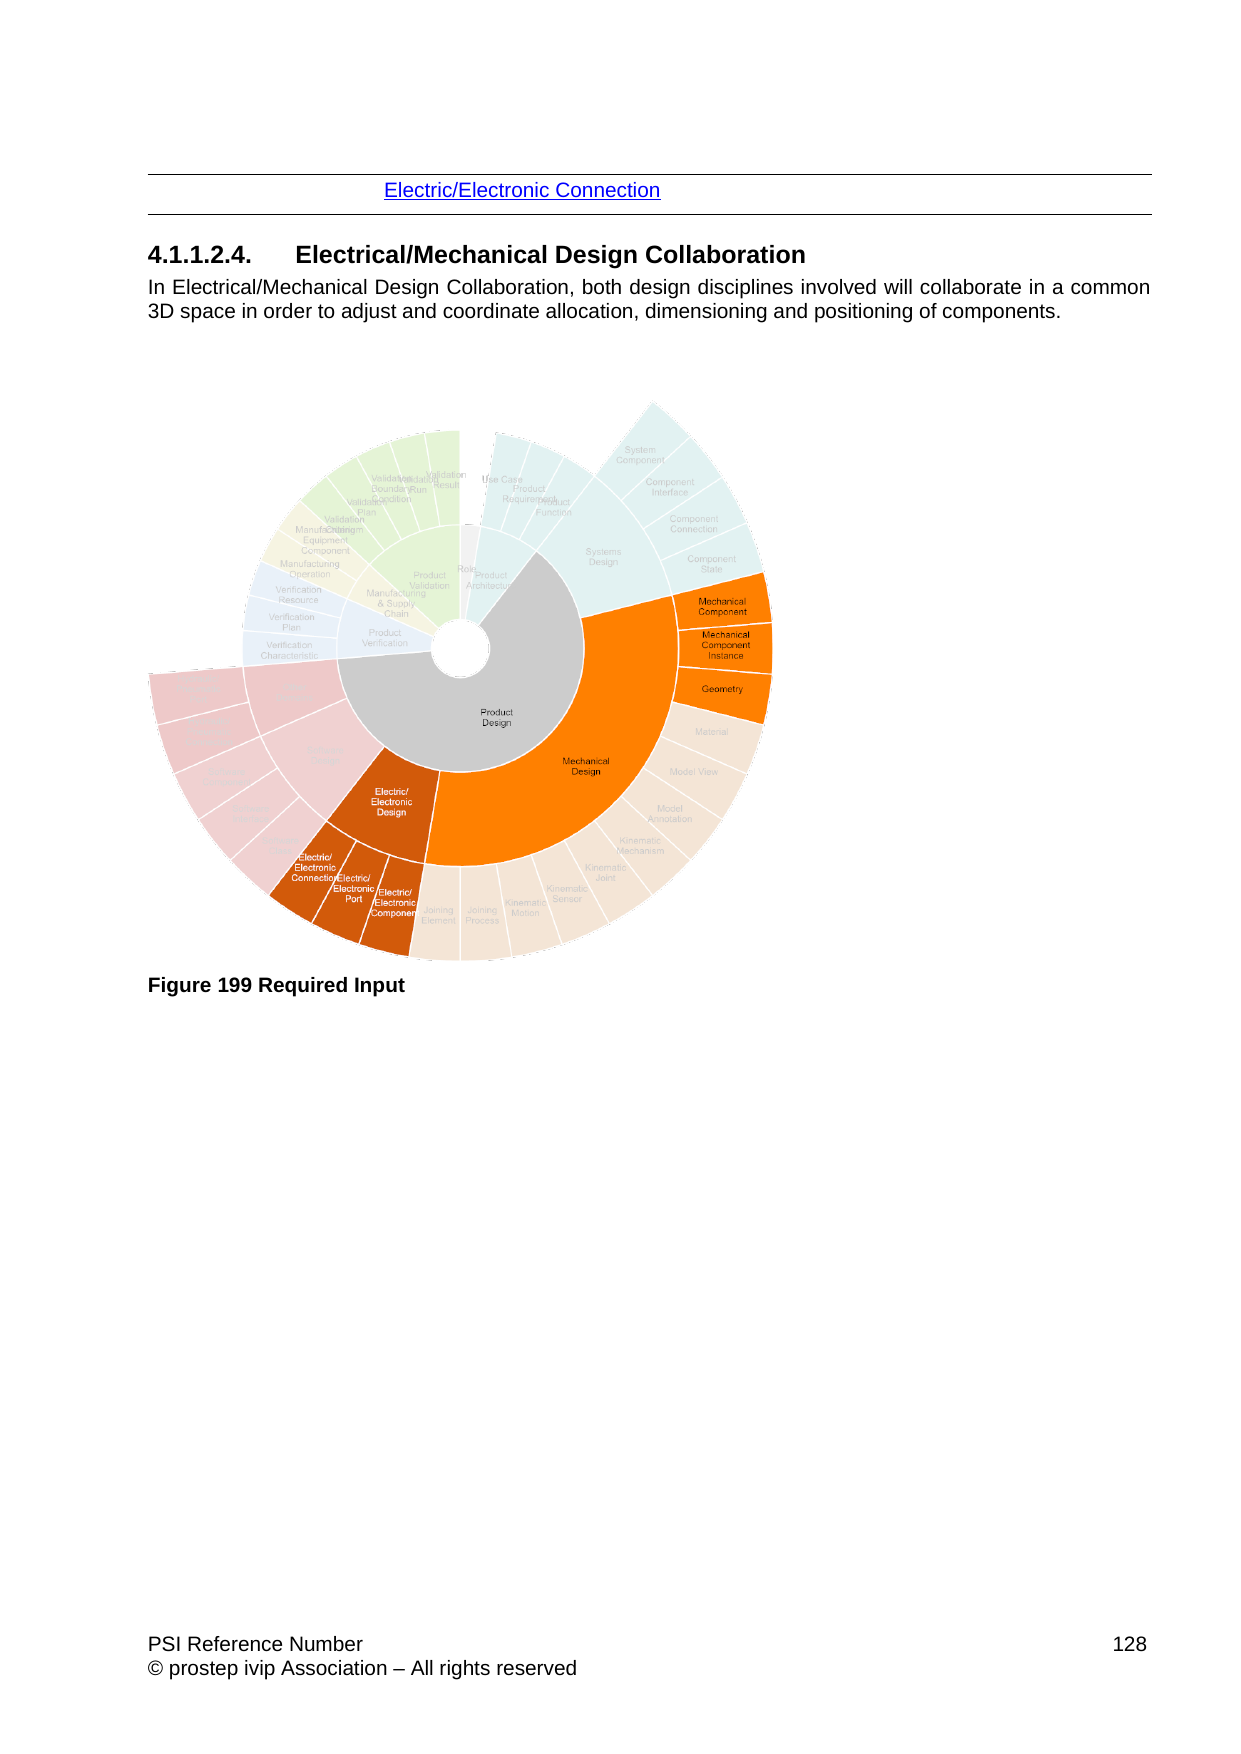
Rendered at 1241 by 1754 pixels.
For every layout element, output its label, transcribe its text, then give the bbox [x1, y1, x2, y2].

subtitle Electrical/Mechanical Design Collaboration [148, 240, 1152, 269]
text In Electrical/Mechanical Design Collaboration, both design disciplines involved will collaborate in a common 3D space in order to adjust and coordinate allocation, dimensioning and positioning of components. [148, 275, 1152, 323]
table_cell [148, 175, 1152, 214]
picture [147, 335, 773, 961]
